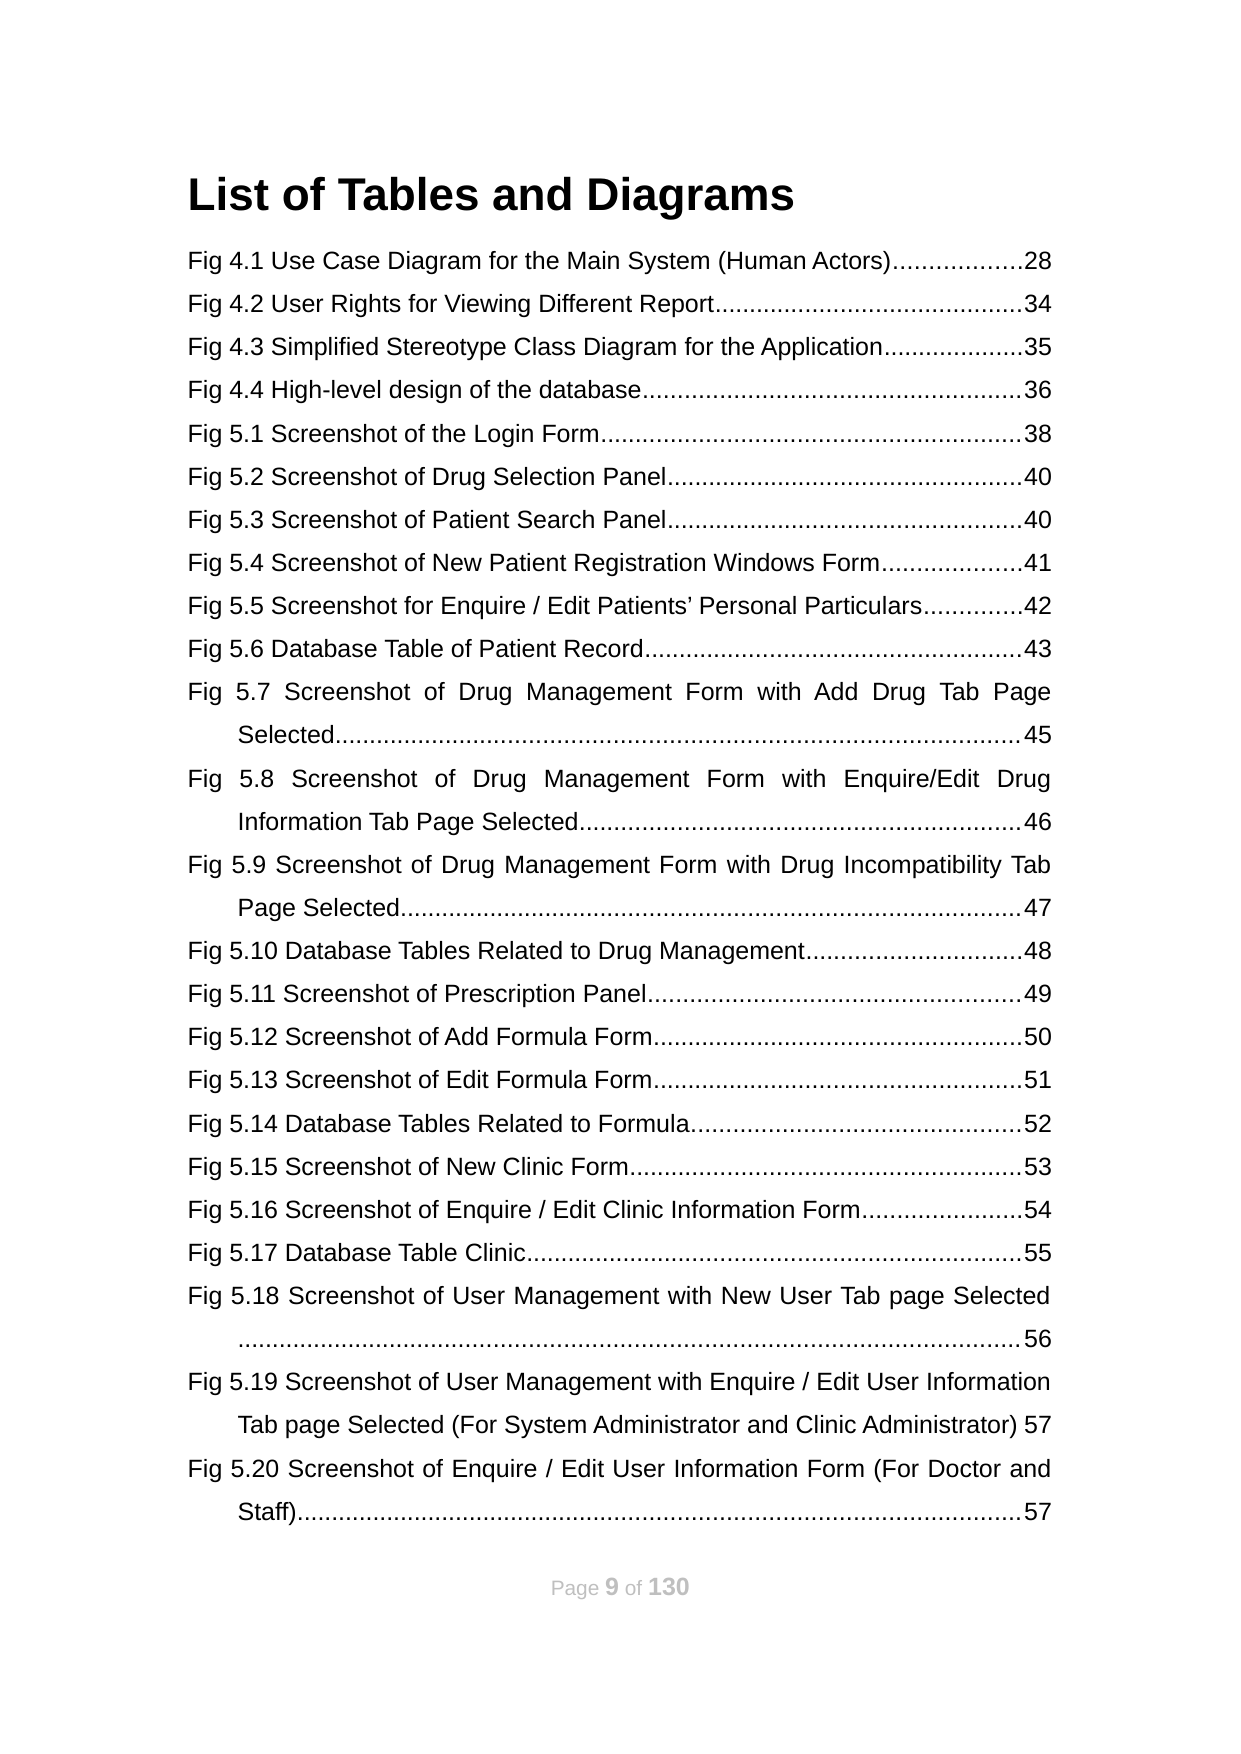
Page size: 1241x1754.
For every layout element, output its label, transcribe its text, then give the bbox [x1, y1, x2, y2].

text Fig 5.9 Screenshot of Drug Management Form with Drug Incompatibility Tab Page Selected 47 [187, 850, 1053, 922]
text Fig 5.4 Screenshot of New Patient Registration Windows Form 41 [187, 548, 1053, 577]
text Fig 5.2 Screenshot of Drug Selection Panel 40 [187, 462, 1053, 490]
subtitle List of Tables and Diagrams [187, 167, 1053, 220]
text Fig 5.1 Screenshot of the Login Form 38 [187, 418, 1053, 447]
text Fig 4.4 High-level design of the database 36 [187, 375, 1053, 404]
text Fig 5.17 Database Table Clinic 55 [187, 1238, 1053, 1267]
text Fig 5.5 Screenshot for Enquire / Edit Patients’ Personal Particulars 42 [187, 591, 1053, 620]
text Fig 5.15 Screenshot of New Clinic Form 53 [187, 1152, 1053, 1180]
text Fig 5.3 Screenshot of Patient Search Panel 40 [187, 505, 1053, 533]
text Fig 5.6 Database Table of Patient Record 43 [187, 634, 1053, 663]
text Fig 5.10 Database Tables Related to Drug Management 48 [187, 936, 1053, 965]
text Fig 4.1 Use Case Diagram for the Main System (Human Actors) 28 [187, 246, 1053, 275]
text Fig 4.2 User Rights for Viewing Different Report 34 [187, 289, 1053, 318]
text Fig 5.14 Database Tables Related to Formula 52 [187, 1108, 1053, 1137]
text Fig 5.19 Screenshot of User Management with Enquire / Edit User Information Tab page Selected (For System Administrator and Clinic Administrator) 57 [187, 1367, 1053, 1439]
text Fig 5.12 Screenshot of Add Formula Form 50 [187, 1022, 1053, 1051]
text Fig 5.11 Screenshot of Prescription Panel 49 [187, 979, 1053, 1008]
text Fig 5.18 Screenshot of User Management with New User Tab page Selected 56 [187, 1281, 1053, 1353]
text Fig 5.13 Screenshot of Edit Formula Form 51 [187, 1065, 1053, 1094]
text Fig 5.7 Screenshot of Drug Management Form with Add Drug Tab Page Selected 45 [187, 677, 1053, 749]
text Fig 5.20 Screenshot of Enquire / Edit User Information Form (For Doctor and Staff) 57 [187, 1453, 1053, 1525]
text Fig 5.16 Screenshot of Enquire / Edit Clinic Information Form 54 [187, 1195, 1053, 1223]
text Fig 4.3 Simplified Stereotype Class Diagram for the Application 35 [187, 332, 1053, 361]
text Fig 5.8 Screenshot of Drug Management Form with Enquire/Edit Drug Information Tab Page Selected 46 [187, 763, 1053, 835]
